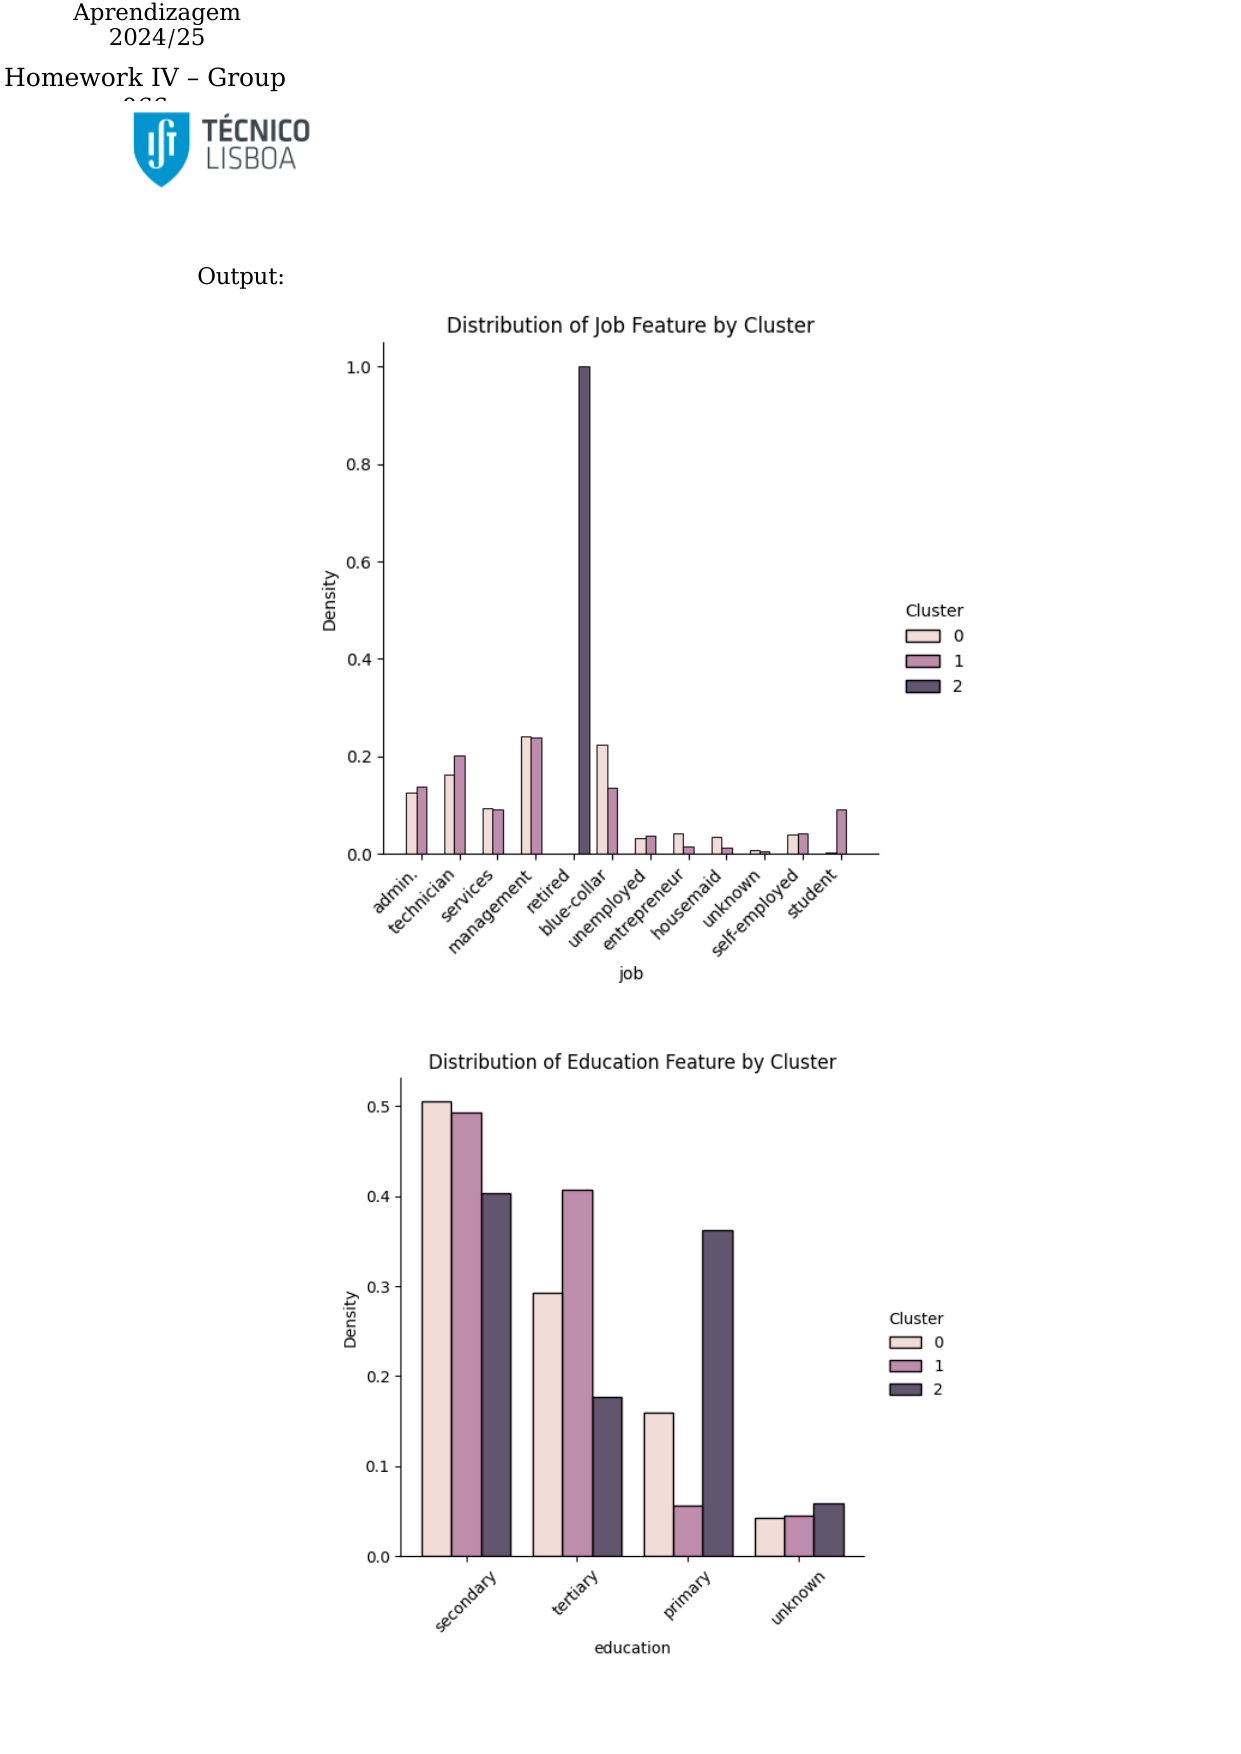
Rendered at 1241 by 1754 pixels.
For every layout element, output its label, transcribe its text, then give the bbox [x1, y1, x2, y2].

picture [332, 1042, 954, 1664]
text Output: [197, 262, 1180, 289]
picture [158, 120, 164, 168]
picture [167, 133, 176, 155]
picture [311, 304, 977, 991]
picture [149, 160, 155, 168]
picture [133, 112, 310, 188]
picture [149, 133, 153, 155]
